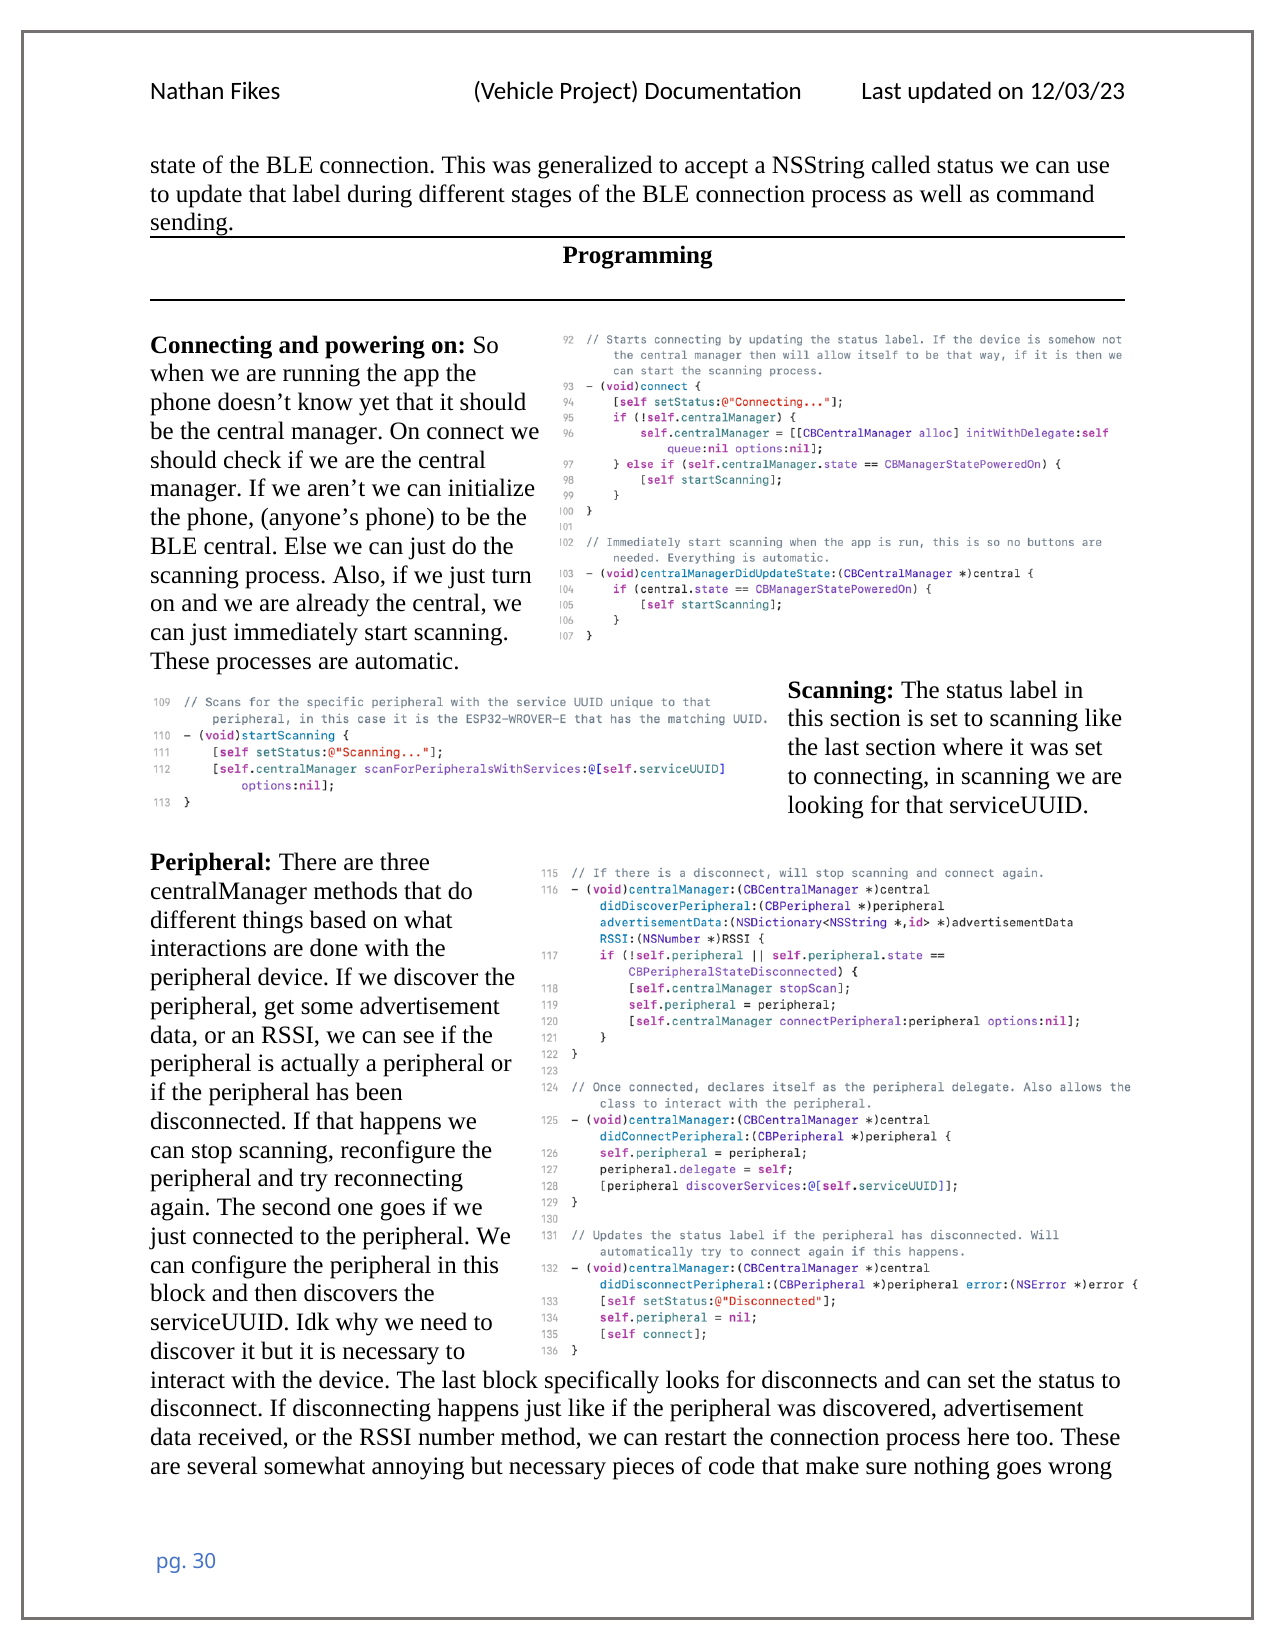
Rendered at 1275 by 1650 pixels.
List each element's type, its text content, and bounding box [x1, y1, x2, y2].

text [150, 150, 1125, 207]
text Programming [150, 1100, 1125, 1131]
picture [534, 396, 1143, 890]
picture [150, 225, 769, 342]
picture [150, 1192, 642, 1643]
